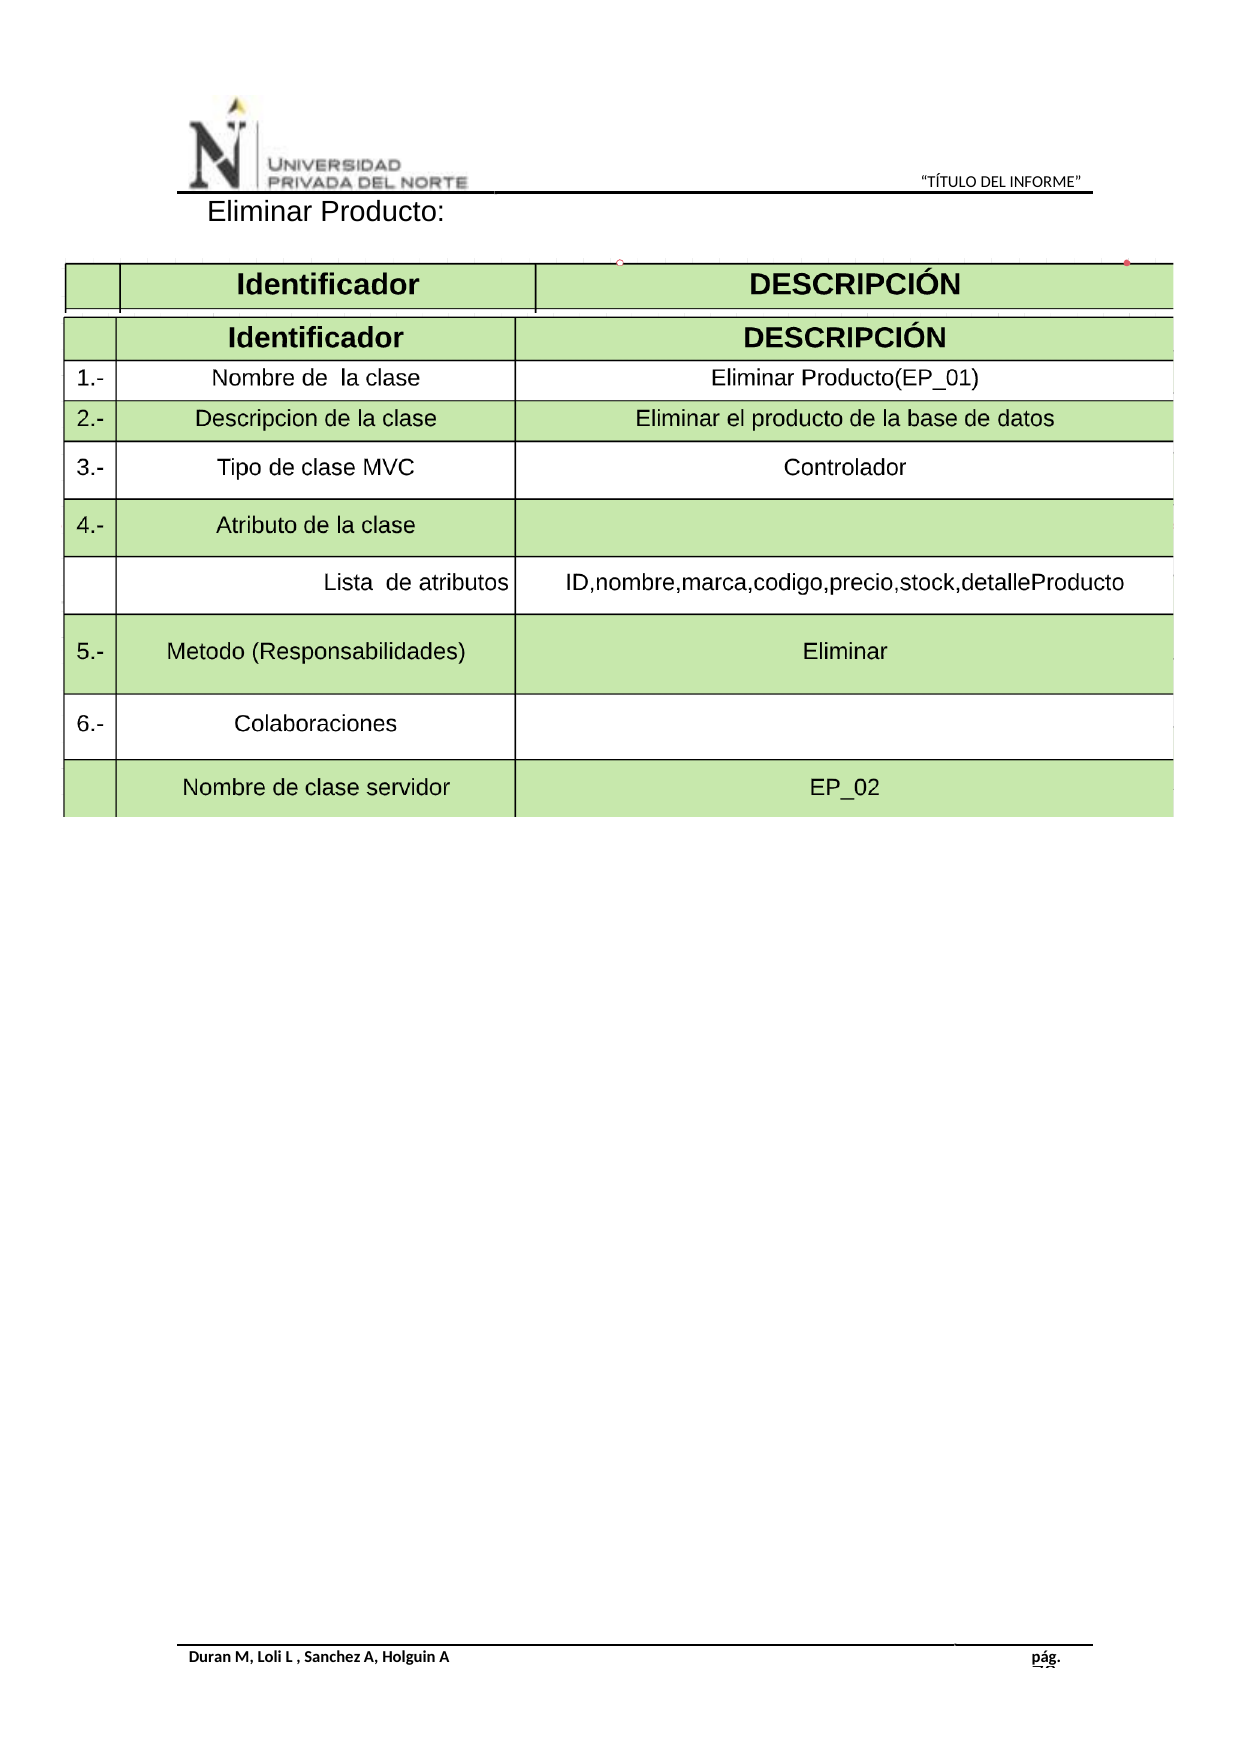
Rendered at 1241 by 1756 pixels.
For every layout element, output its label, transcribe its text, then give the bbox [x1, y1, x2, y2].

text Eliminar Producto: [64, 194, 1180, 227]
picture [61, 258, 1173, 817]
picture [188, 95, 469, 191]
